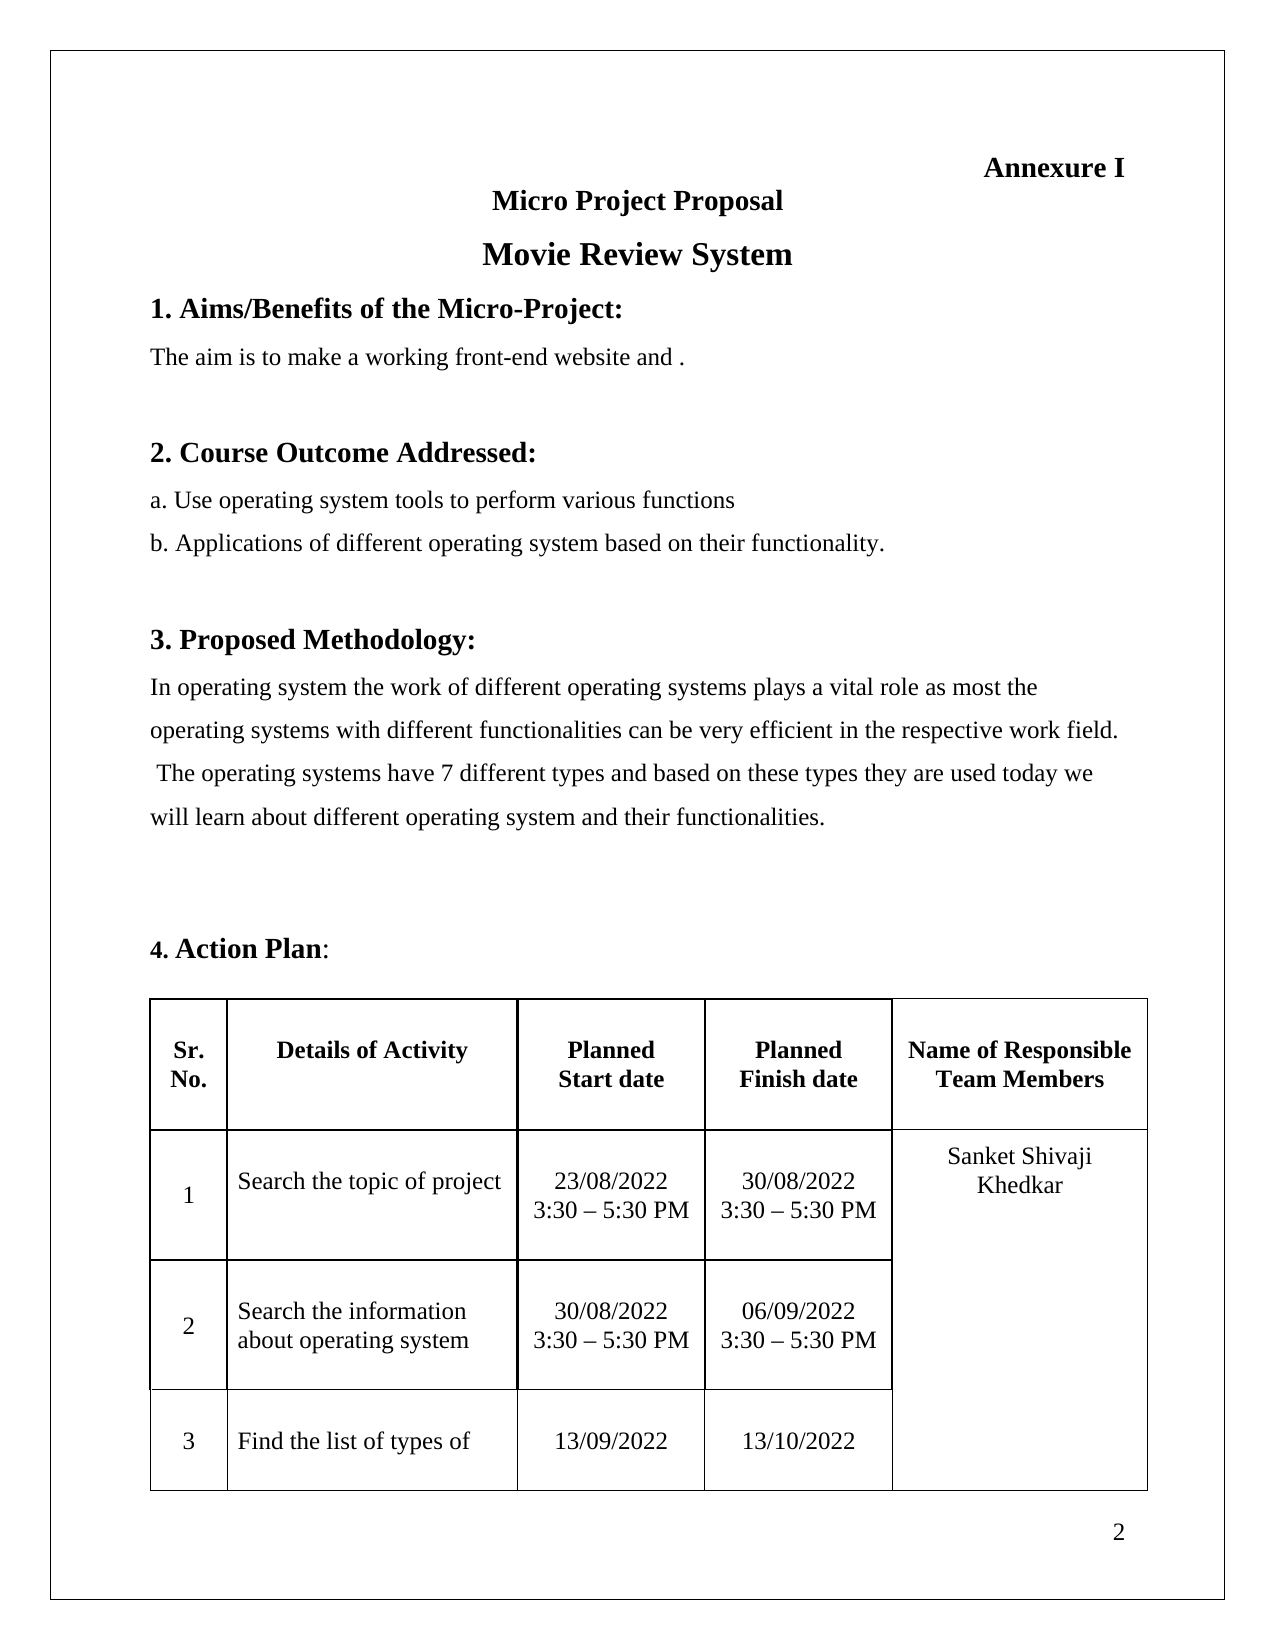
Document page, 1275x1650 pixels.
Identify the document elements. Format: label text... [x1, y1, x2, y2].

text Micro Project Proposal [150, 183, 1125, 217]
table_header Details of Activity [228, 1000, 516, 1128]
table_cell Search the information about operating system [228, 1261, 516, 1389]
table_header Planned Finish date [706, 1000, 891, 1128]
text 1. Aims/Benefits of the Micro-Project: [150, 291, 1125, 325]
text 3. Proposed Methodology: [150, 622, 1125, 656]
table_cell 30/08/2022 3:30 – 5:30 PM [706, 1131, 891, 1259]
table_cell Search the topic of project [228, 1131, 516, 1259]
table_header Name of Responsible Team Members [893, 999, 1147, 1128]
text 2. Course Outcome Addressed: [150, 435, 1125, 469]
table_header Sr. No. [151, 1000, 226, 1128]
table_header Planned Start date [519, 1000, 704, 1128]
table_cell 06/09/2022 3:30 – 5:30 PM [706, 1261, 891, 1389]
text In operating system the work of different operating systems plays a vital role as most the operating systems with different functionalities can be very efficient in the respective work field. [150, 672, 1125, 744]
table_cell 3 [151, 1390, 227, 1490]
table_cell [705, 1390, 892, 1490]
table_cell 2 [151, 1261, 226, 1389]
text The aim is to make a working front-end website and . [150, 342, 1125, 370]
text b. Applications of different operating system based on their functionality. [150, 528, 1125, 557]
text 4. Action Plan: [150, 931, 1125, 964]
text a. Use operating system tools to perform various functions [150, 485, 1125, 514]
text The operating systems have 7 different types and based on these types they are used today we will learn about different operating system and their functionalities. [150, 758, 1125, 830]
table_cell Sanket Shivaji Khedkar [893, 1130, 1147, 1490]
table_cell 23/08/2022 3:30 – 5:30 PM [519, 1131, 704, 1259]
table_cell 30/08/2022 3:30 – 5:30 PM [519, 1261, 704, 1389]
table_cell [228, 1390, 517, 1490]
table_cell 1 [151, 1131, 226, 1259]
text Annexure I [150, 150, 1125, 183]
text Movie Review System [150, 234, 1125, 272]
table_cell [518, 1390, 704, 1490]
